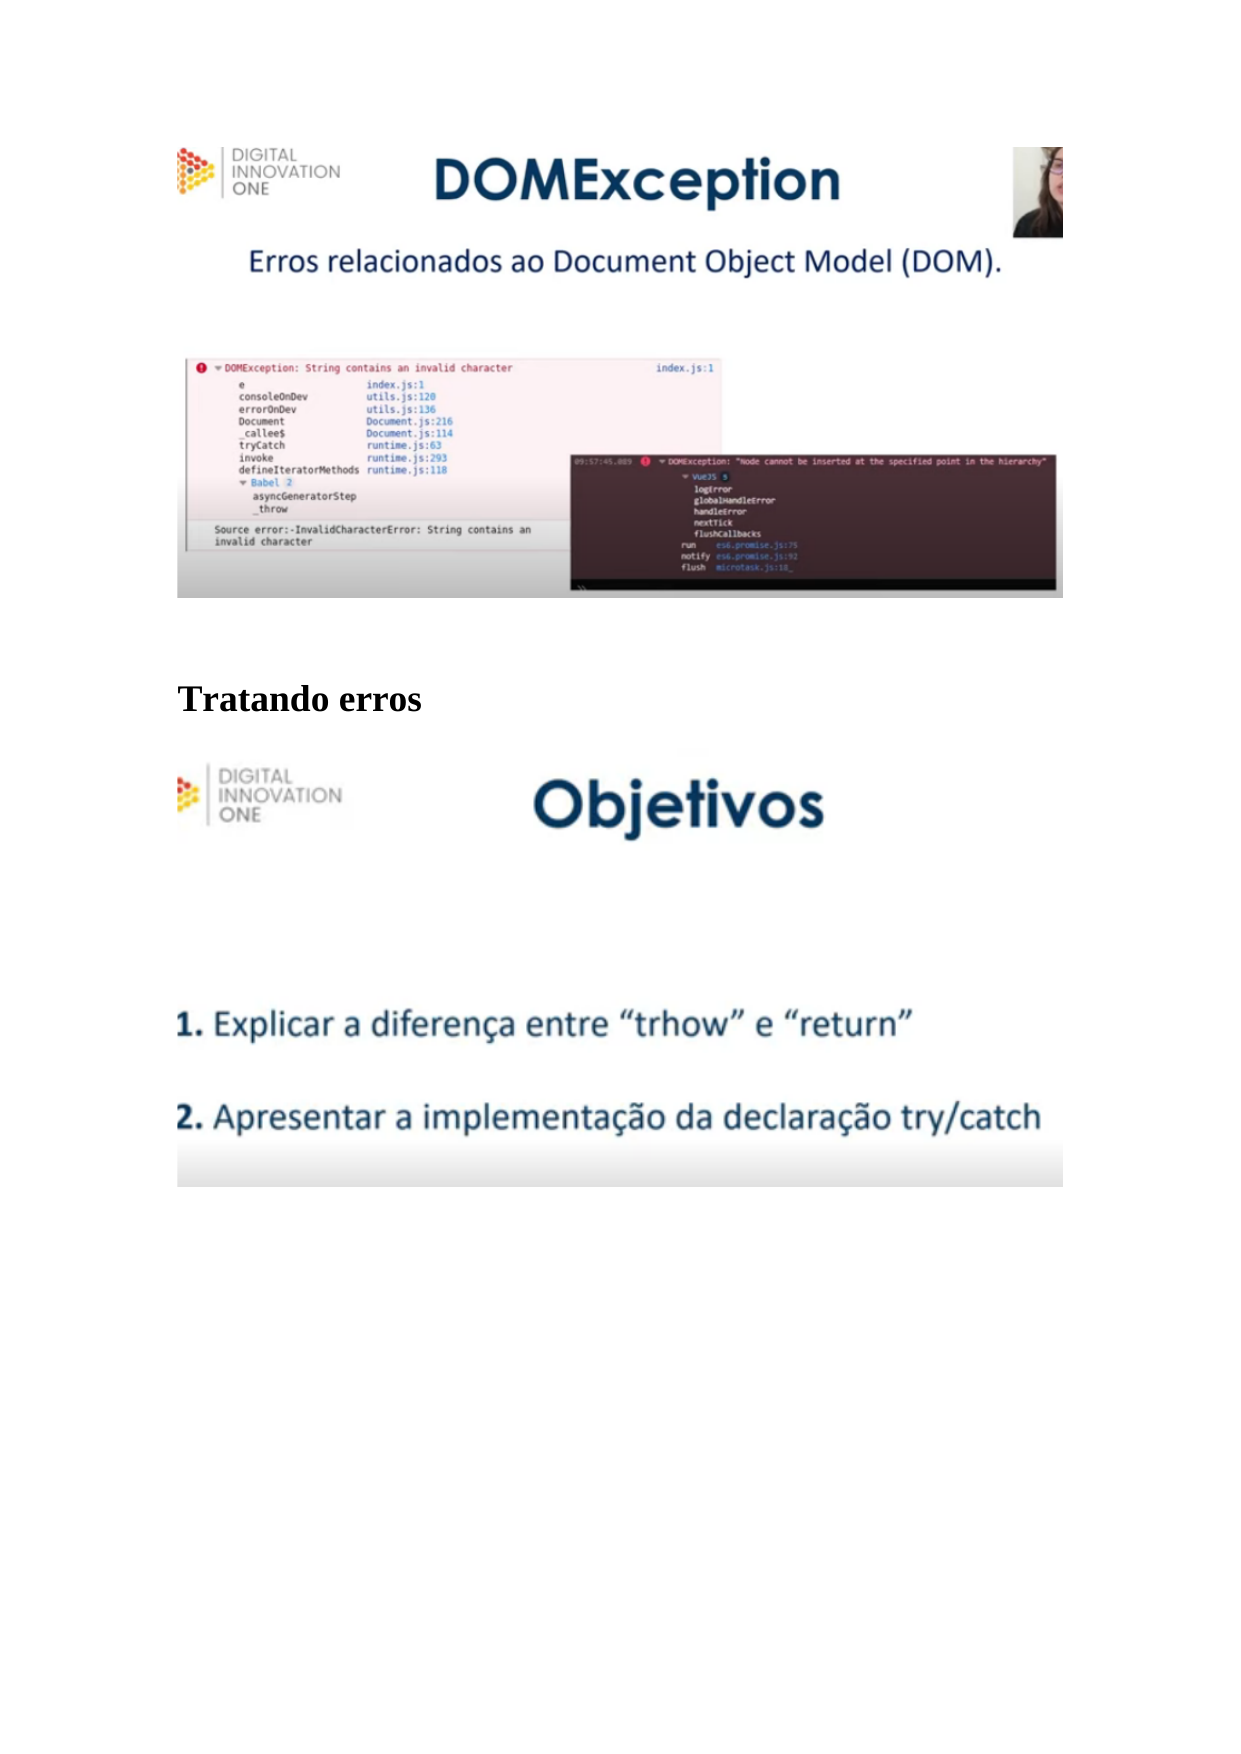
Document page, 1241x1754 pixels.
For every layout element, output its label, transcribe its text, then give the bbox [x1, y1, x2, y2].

picture [177, 147, 1063, 598]
subtitle Tratando erros [177, 676, 1063, 719]
picture [177, 748, 1063, 1187]
